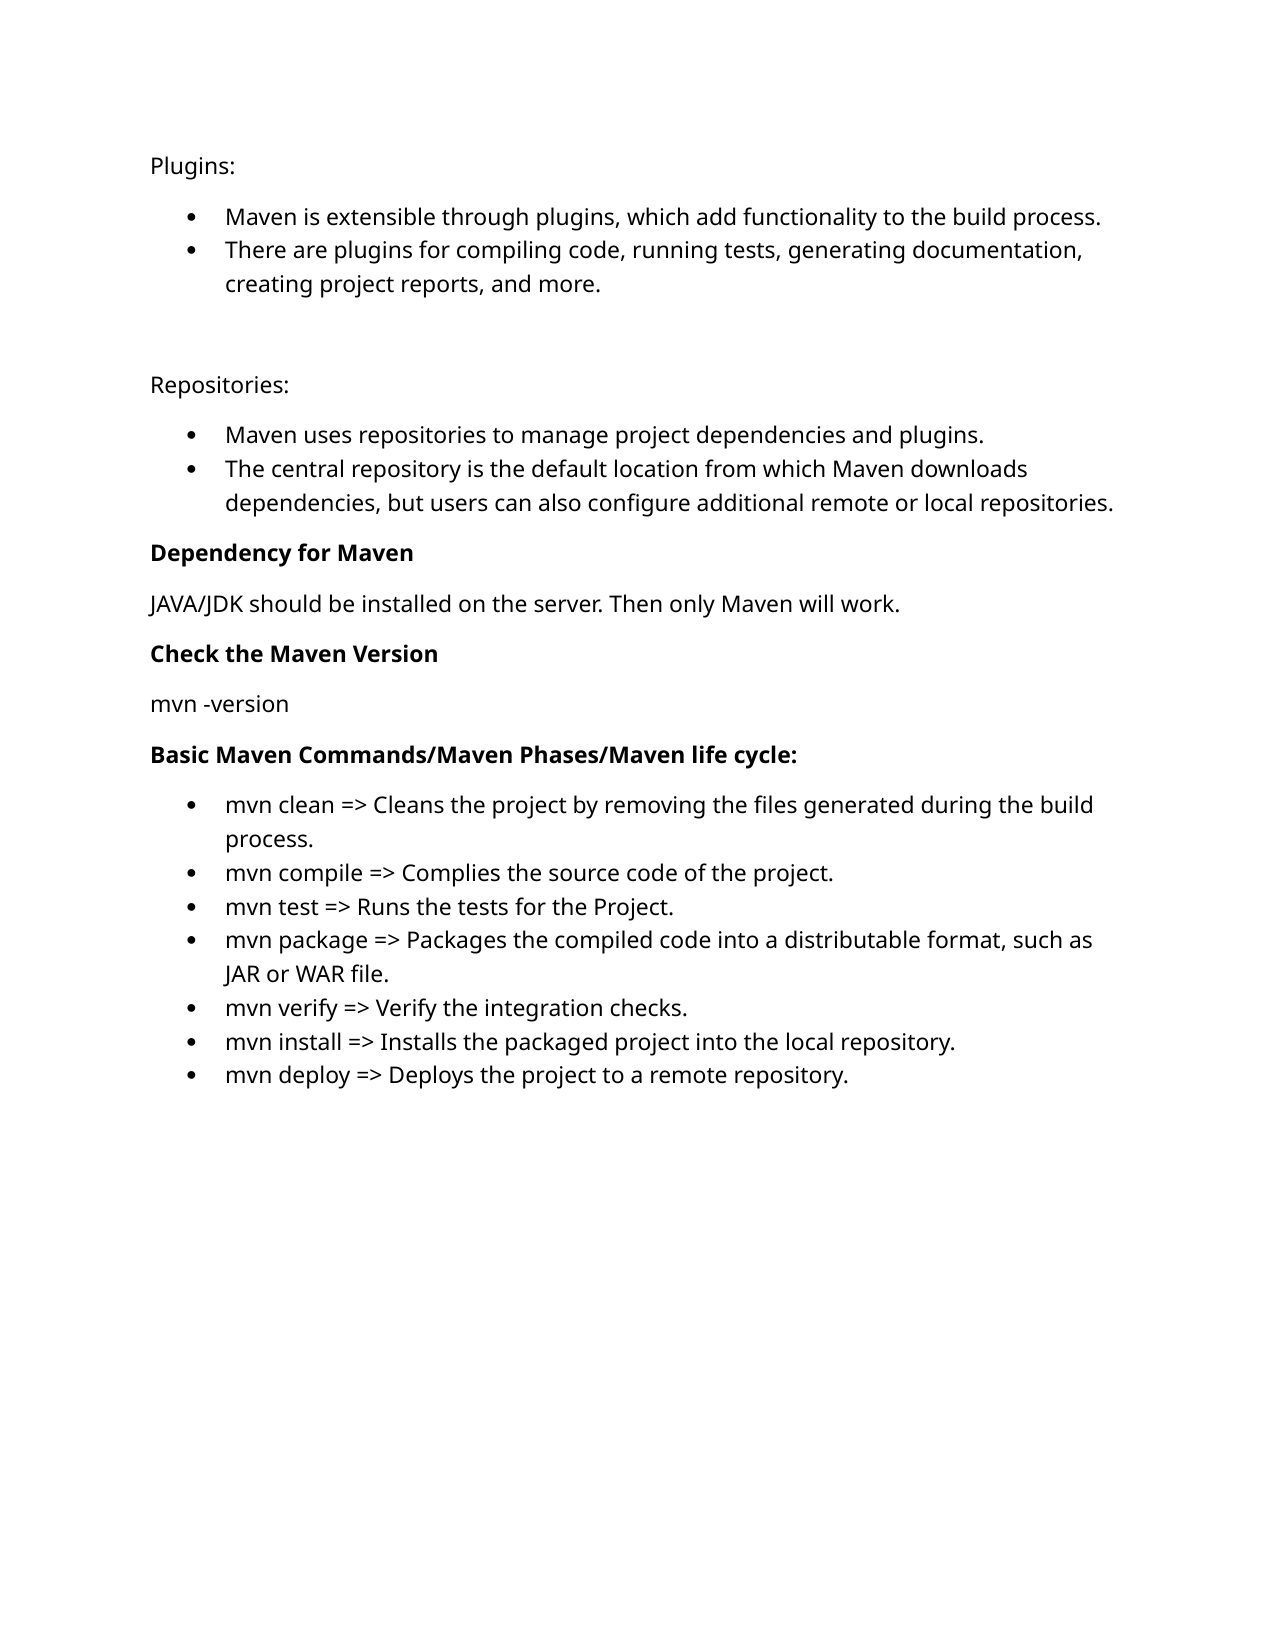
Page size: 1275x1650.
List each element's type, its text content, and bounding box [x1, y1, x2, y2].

text Basic Maven Commands/Maven Phases/Maven life cycle: [150, 739, 1125, 770]
list Maven uses repositories to manage project dependencies and plugins. [187, 419, 1125, 450]
text mvn -version [150, 688, 1125, 719]
text Plugins: [150, 150, 1125, 181]
list There are plugins for compiling code, running tests, generating documentation, creating project reports, and more. [187, 234, 1125, 299]
list mvn deploy => Deploys the project to a remote repository. [187, 1059, 1125, 1090]
list mvn package => Packages the compiled code into a distributable format, such as JAR or WAR file. [187, 924, 1125, 989]
text JAVA/JDK should be installed on the server. Then only Maven will work. [150, 587, 1125, 619]
list mvn compile => Complies the source code of the project. [187, 857, 1125, 888]
list mvn install => Installs the packaged project into the local repository. [187, 1025, 1125, 1057]
list mvn verify => Verify the integration checks. [187, 992, 1125, 1023]
text Check the Maven Version [150, 638, 1125, 669]
list Maven is extensible through plugins, which add functionality to the build process. [187, 200, 1125, 232]
text Repositories: [150, 369, 1125, 400]
list mvn test => Runs the tests for the Project. [187, 890, 1125, 922]
list mvn clean => Cleans the project by removing the files generated during the build process. [187, 789, 1125, 854]
text Dependency for Maven [150, 537, 1125, 568]
list The central repository is the default location from which Maven downloads dependencies, but users can also configure additional remote or local repositories. [187, 453, 1125, 518]
